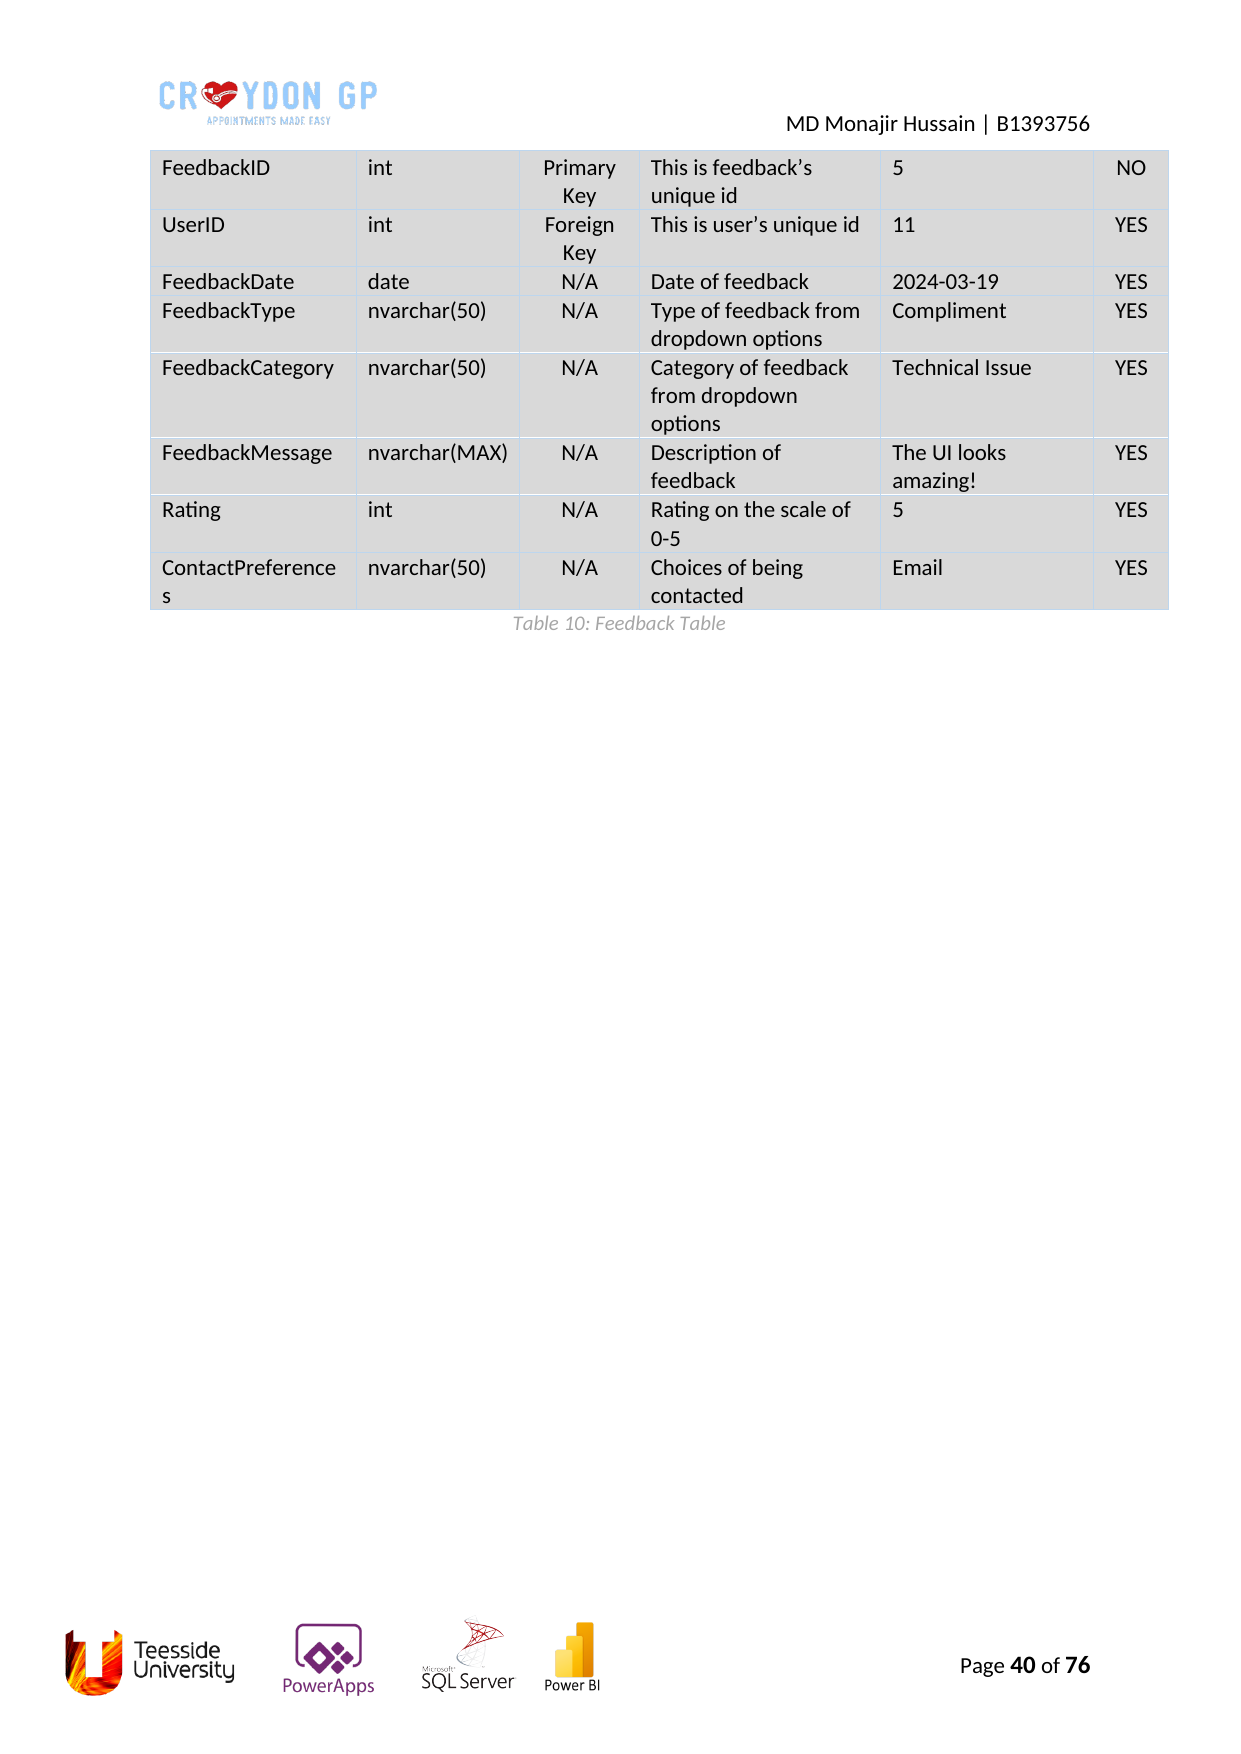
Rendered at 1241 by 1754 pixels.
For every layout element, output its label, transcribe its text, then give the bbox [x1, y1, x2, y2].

table_cell YES [1094, 267, 1168, 295]
table_cell Technical Issue [881, 354, 1093, 437]
table_cell N/A [520, 496, 639, 552]
table_cell FeedbackID [151, 151, 356, 209]
table_cell N/A [520, 296, 639, 352]
table_cell FeedbackCategory [151, 354, 356, 437]
table_cell Date of feedback [640, 267, 880, 295]
picture [528, 1609, 621, 1700]
table_cell This is user’s unique id [640, 210, 880, 266]
table_cell YES [1094, 354, 1168, 437]
table_cell Compliment [881, 296, 1093, 352]
table_cell Choices of being contacted [640, 553, 880, 609]
table_cell int [357, 210, 519, 266]
picture [150, 73, 385, 131]
table_cell This is feedback’s unique id [640, 151, 880, 209]
table_cell 5 [881, 151, 1093, 209]
table_cell Primary Key [520, 151, 639, 209]
table_cell YES [1094, 439, 1168, 494]
table_cell NO [1094, 151, 1168, 209]
table_cell 5 [881, 496, 1093, 552]
table_cell nvarchar(MAX) [357, 439, 519, 494]
table_cell Description of feedback [640, 439, 880, 494]
table_cell Email [881, 553, 1093, 609]
text Table 10: Feedback Table [150, 610, 1090, 635]
table_cell YES [1094, 296, 1168, 352]
table_cell N/A [520, 553, 639, 609]
table_cell FeedbackMessage [151, 439, 356, 494]
table_cell Rating [151, 496, 356, 552]
table_cell FeedbackType [151, 296, 356, 352]
table_cell N/A [520, 354, 639, 437]
picture [64, 1624, 235, 1701]
table_cell int [357, 496, 519, 552]
table_cell 2024-03-19 [881, 267, 1093, 295]
table_cell YES [1094, 553, 1168, 609]
table_cell N/A [520, 439, 639, 494]
table_cell Category of feedback from dropdown options [640, 354, 880, 437]
table_cell nvarchar(50) [357, 296, 519, 352]
table_cell YES [1094, 210, 1168, 266]
table_cell The UI looks amazing! [881, 439, 1093, 494]
table_cell nvarchar(50) [357, 553, 519, 609]
picture [248, 1619, 409, 1700]
table_cell int [357, 151, 519, 209]
table_cell Type of feedback from dropdown options [640, 296, 880, 352]
table_cell YES [1094, 496, 1168, 552]
picture [422, 1615, 517, 1692]
table_cell ContactPreferences [151, 553, 356, 609]
table_cell N/A [520, 267, 639, 295]
table_cell Foreign Key [520, 210, 639, 266]
table_cell date [357, 267, 519, 295]
table_cell FeedbackDate [151, 267, 356, 295]
table_cell Rating on the scale of 0-5 [640, 496, 880, 552]
table_cell nvarchar(50) [357, 354, 519, 437]
table_cell UserID [151, 210, 356, 266]
table_cell 11 [881, 210, 1093, 266]
